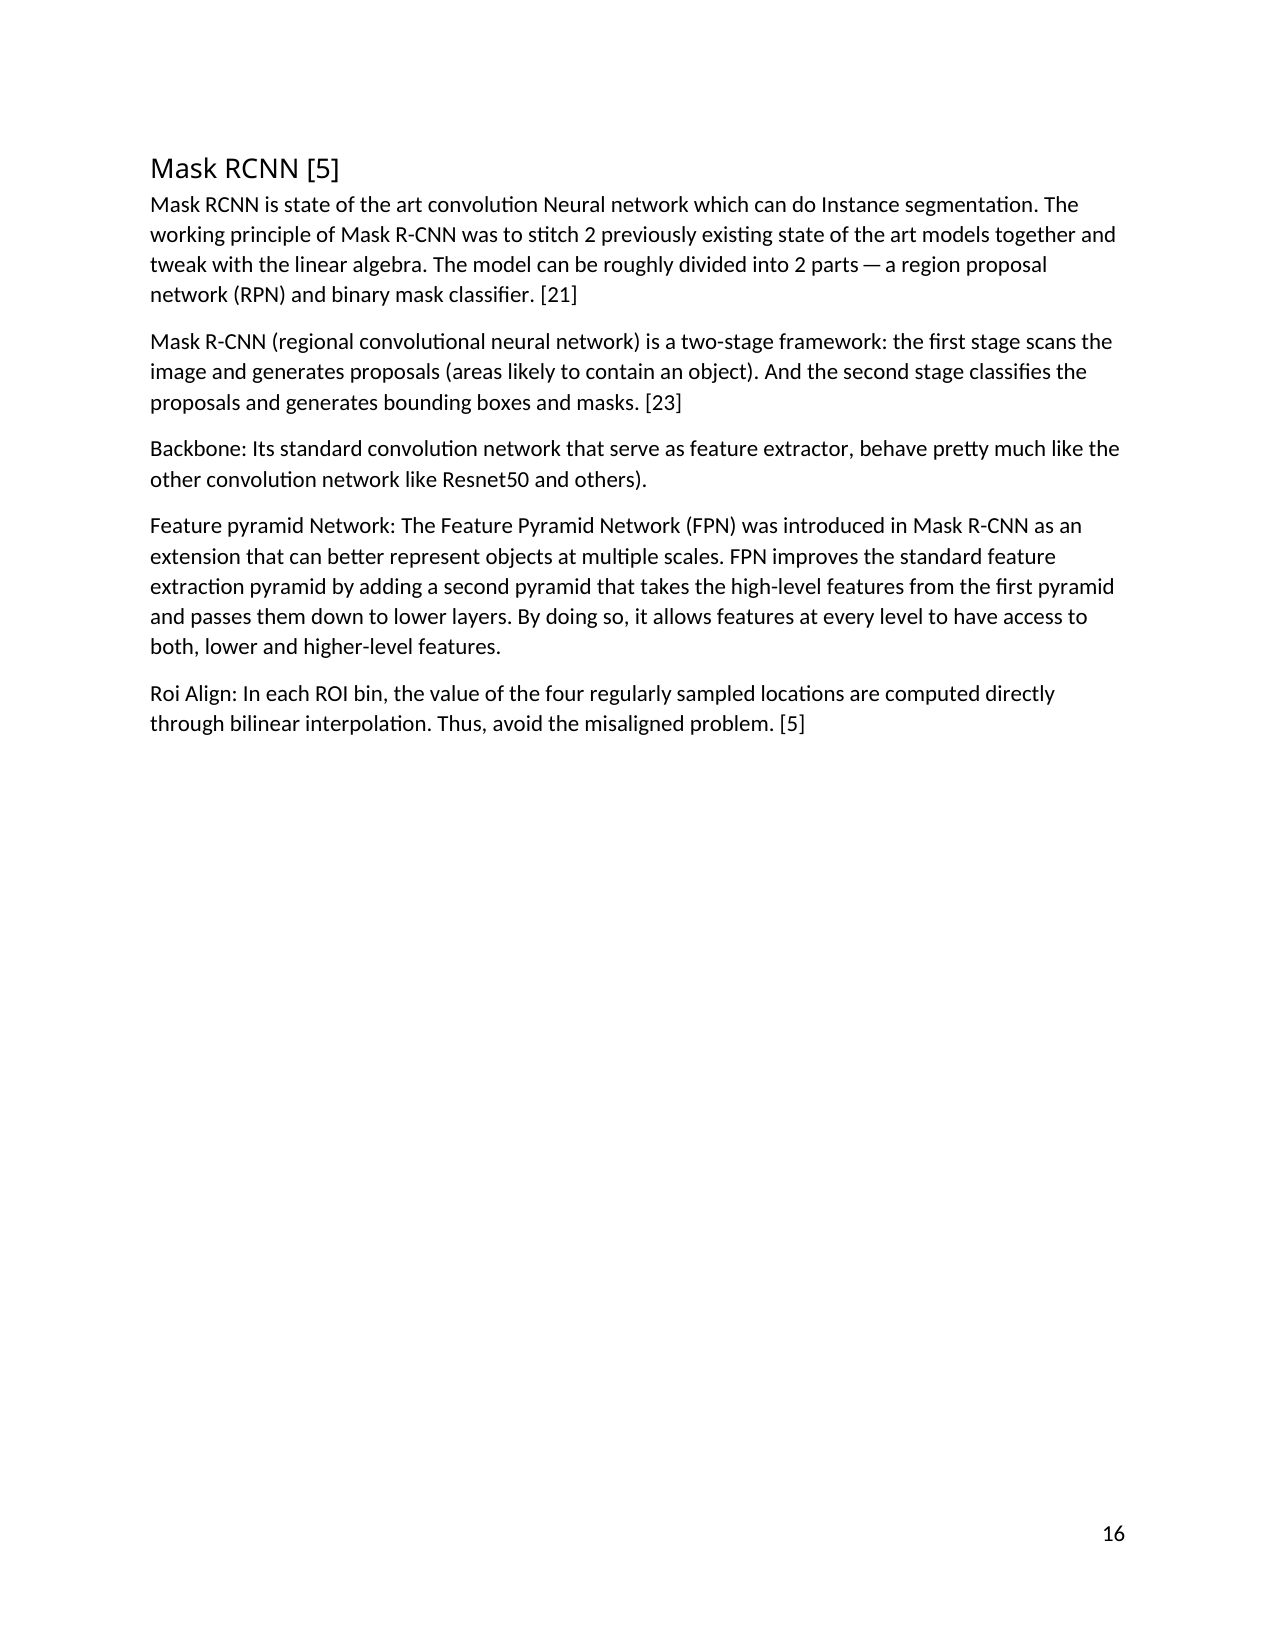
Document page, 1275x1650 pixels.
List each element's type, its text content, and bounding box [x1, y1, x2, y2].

text Mask R-CNN (regional convolutional neural network) is a two-stage framework: the first stage scans the image and generates proposals (areas likely to contain an object). And the second stage classifies the proposals and generates bounding boxes and masks. [23] [150, 327, 1125, 416]
text Feature pyramid Network: The Feature Pyramid Network (FPN) was introduced in Mask R-CNN as an extension that can better represent objects at multiple scales. FPN improves the standard feature extraction pyramid by adding a second pyramid that takes the high-level features from the first pyramid and passes them down to lower layers. By doing so, it allows features at every level to have access to both, lower and higher-level features. [150, 512, 1125, 661]
text Roi Align: In each ROI bin, the value of the four regularly sampled locations are computed directly through bilinear interpolation. Thus, avoid the misaligned problem. [5] [150, 679, 1125, 738]
text Backbone: Its standard convolution network that serve as feature extractor, behave pretty much like the other convolution network like Resnet50 and others). [150, 434, 1125, 493]
subtitle Mask RCNN [5] [150, 150, 1125, 187]
text Mask RCNN is state of the art convolution Neural network which can do Instance segmentation. The working principle of Mask R-CNN was to stitch 2 previously existing state of the art models together and tweak with the linear algebra. The model can be roughly divided into 2 parts — a region proposal network (RPN) and binary mask classifier. [21] [150, 190, 1125, 308]
